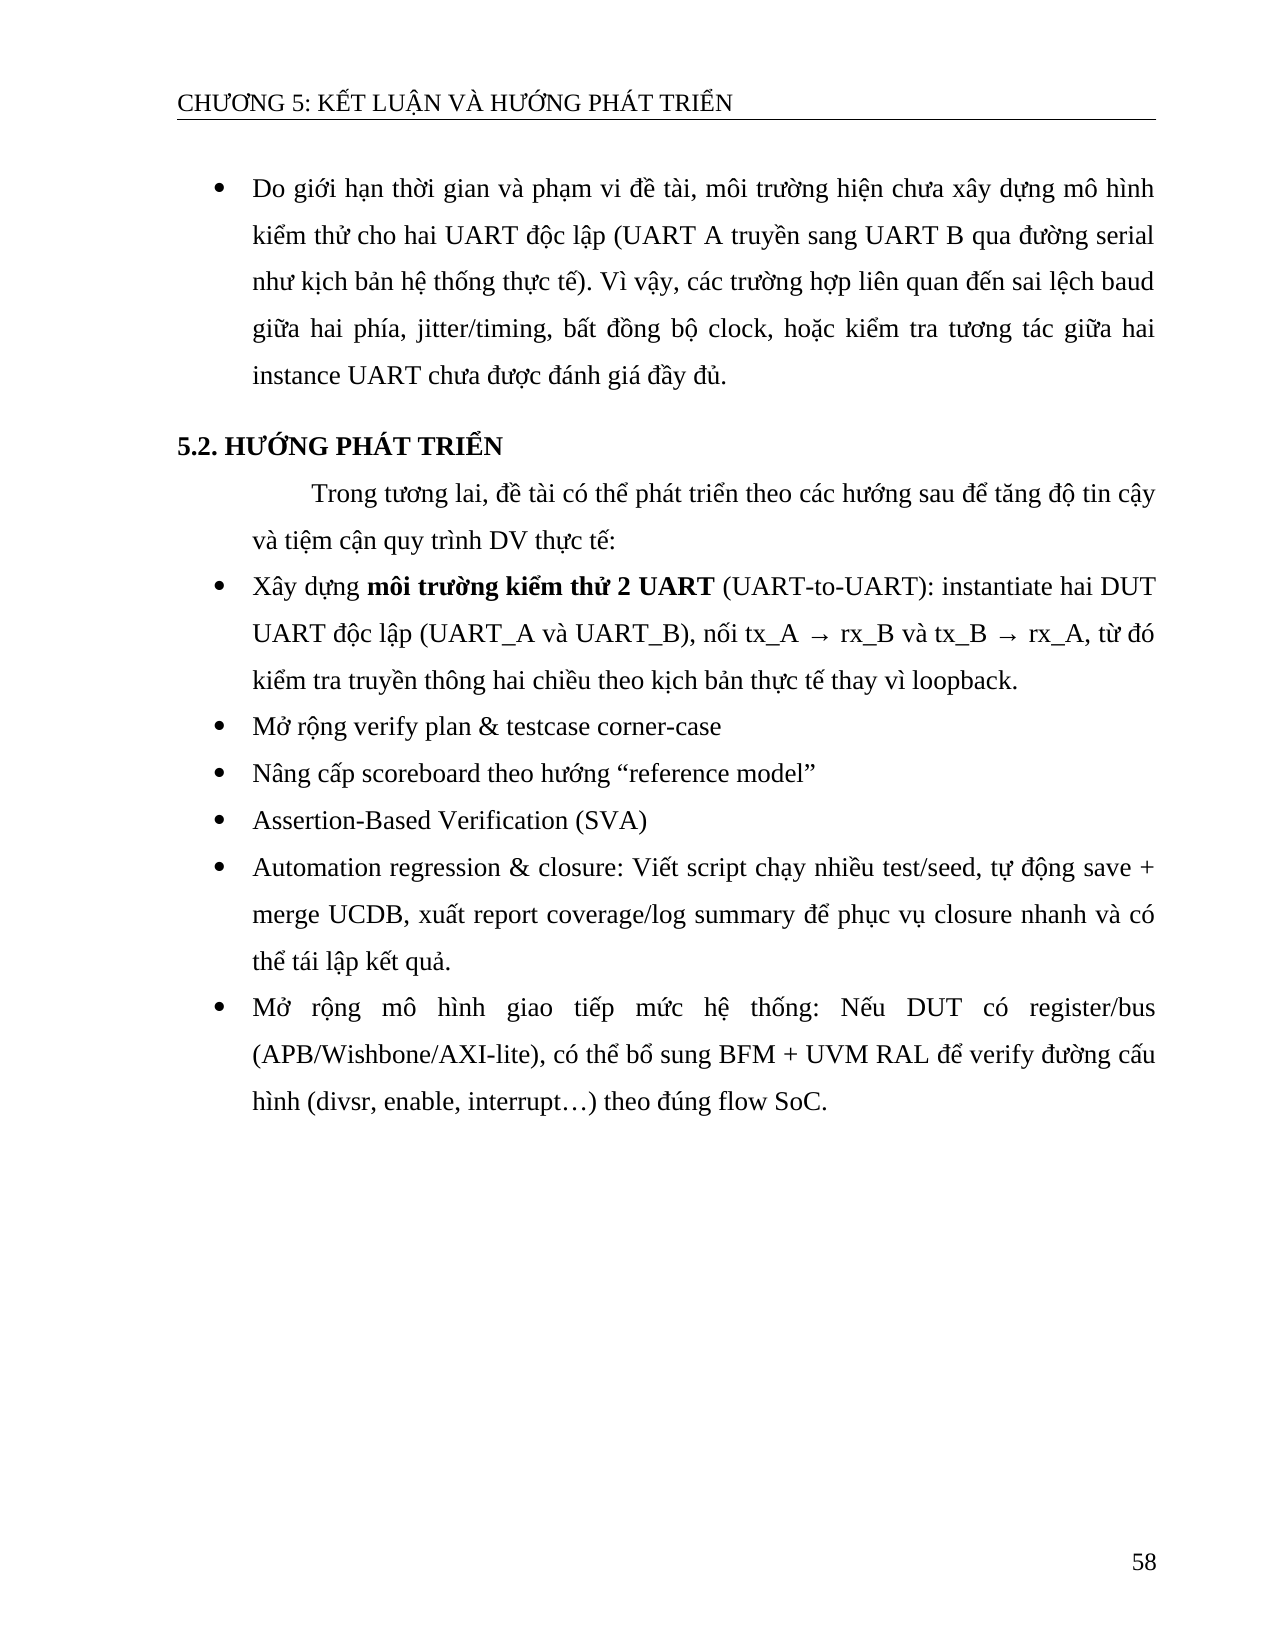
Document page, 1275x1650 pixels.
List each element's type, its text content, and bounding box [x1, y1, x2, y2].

text Trong tương lai, đề tài có thể phát triển theo các hướng sau để tăng độ tin cậy và tiệm cận quy trình DV thực tế: [252, 477, 1156, 555]
list Do giới hạn thời gian và phạm vi đề tài, môi trường hiện chưa xây dựng mô hình kiểm thử cho hai UART độc lập (UART A truyền sang UART B qua đường serial như kịch bản hệ thống thực tế). Vì vậy, các trường hợp liên quan đến sai lệch baud giữa hai phía, jitter/timing, bất đồng bộ clock, hoặc kiểm tra tương tác giữa hai instance UART chưa được đánh giá đầy đủ. [214, 172, 1156, 390]
list Mở rộng verify plan & testcase corner-case [214, 711, 1156, 742]
list Nâng cấp scoreboard theo hướng “reference model” [214, 757, 1156, 789]
list Assertion-Based Verification (SVA) [214, 804, 1156, 836]
text 5.2. HƯỚNG PHÁT TRIỂN [177, 430, 1156, 462]
list Automation regression & closure: Viết script chạy nhiều test/seed, tự động save + merge UCDB, xuất report coverage/log summary để phục vụ closure nhanh và có thể tái lập kết quả. [214, 851, 1156, 976]
list Mở rộng mô hình giao tiếp mức hệ thống: Nếu DUT có register/bus (APB/Wishbone/AXI-lite), có thể bổ sung BFM + UVM RAL để verify đường cấu hình (divsr, enable, interrupt…) theo đúng flow SoC. [214, 991, 1156, 1116]
list Xây dựng môi trường kiểm thử 2 UART (UART-to-UART): instantiate hai DUT UART độc lập (UART_A và UART_B), nối tx_A → rx_B và tx_B → rx_A, từ đó kiểm tra truyền thông hai chiều theo kịch bản thực tế thay vì loopback. [214, 570, 1156, 695]
